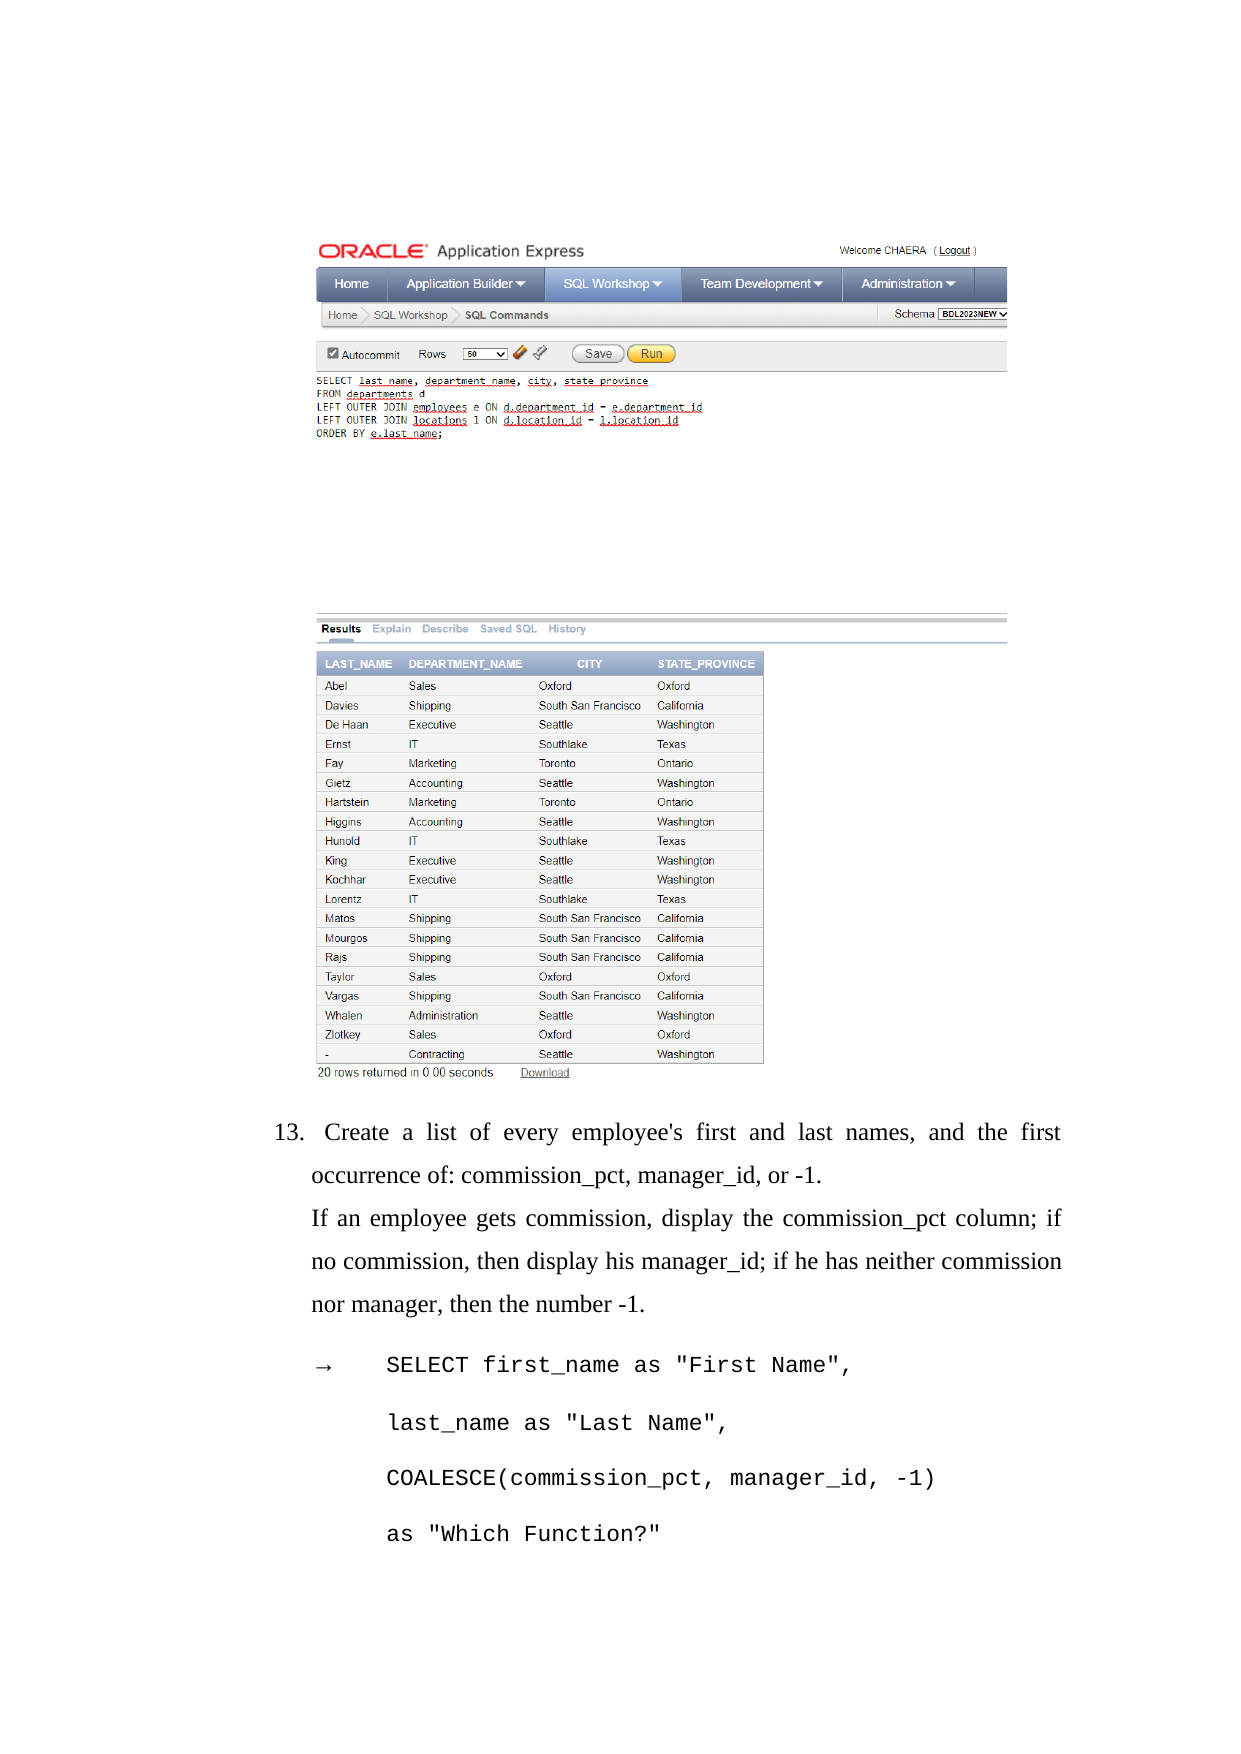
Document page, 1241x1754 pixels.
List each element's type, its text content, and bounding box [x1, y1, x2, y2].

text last_name as "Last Name", [311, 1411, 1063, 1437]
list Create a list of every employee's first and last names, and the first occurrence of: commission_pct, manager_id, or -1. [274, 1117, 1063, 1189]
list If an employee gets commission, display the commission_pct column; if no commission, then display his manager_id; if he has neither commission nor manager, then the number -1. [311, 1203, 1063, 1318]
picture [311, 236, 1008, 1087]
text → SELECT first_name as "First Name", [311, 1349, 1063, 1379]
text COALESCE(commission_pct, manager_id, -1) [311, 1467, 1063, 1493]
text as "Which Function?" [311, 1522, 1063, 1548]
